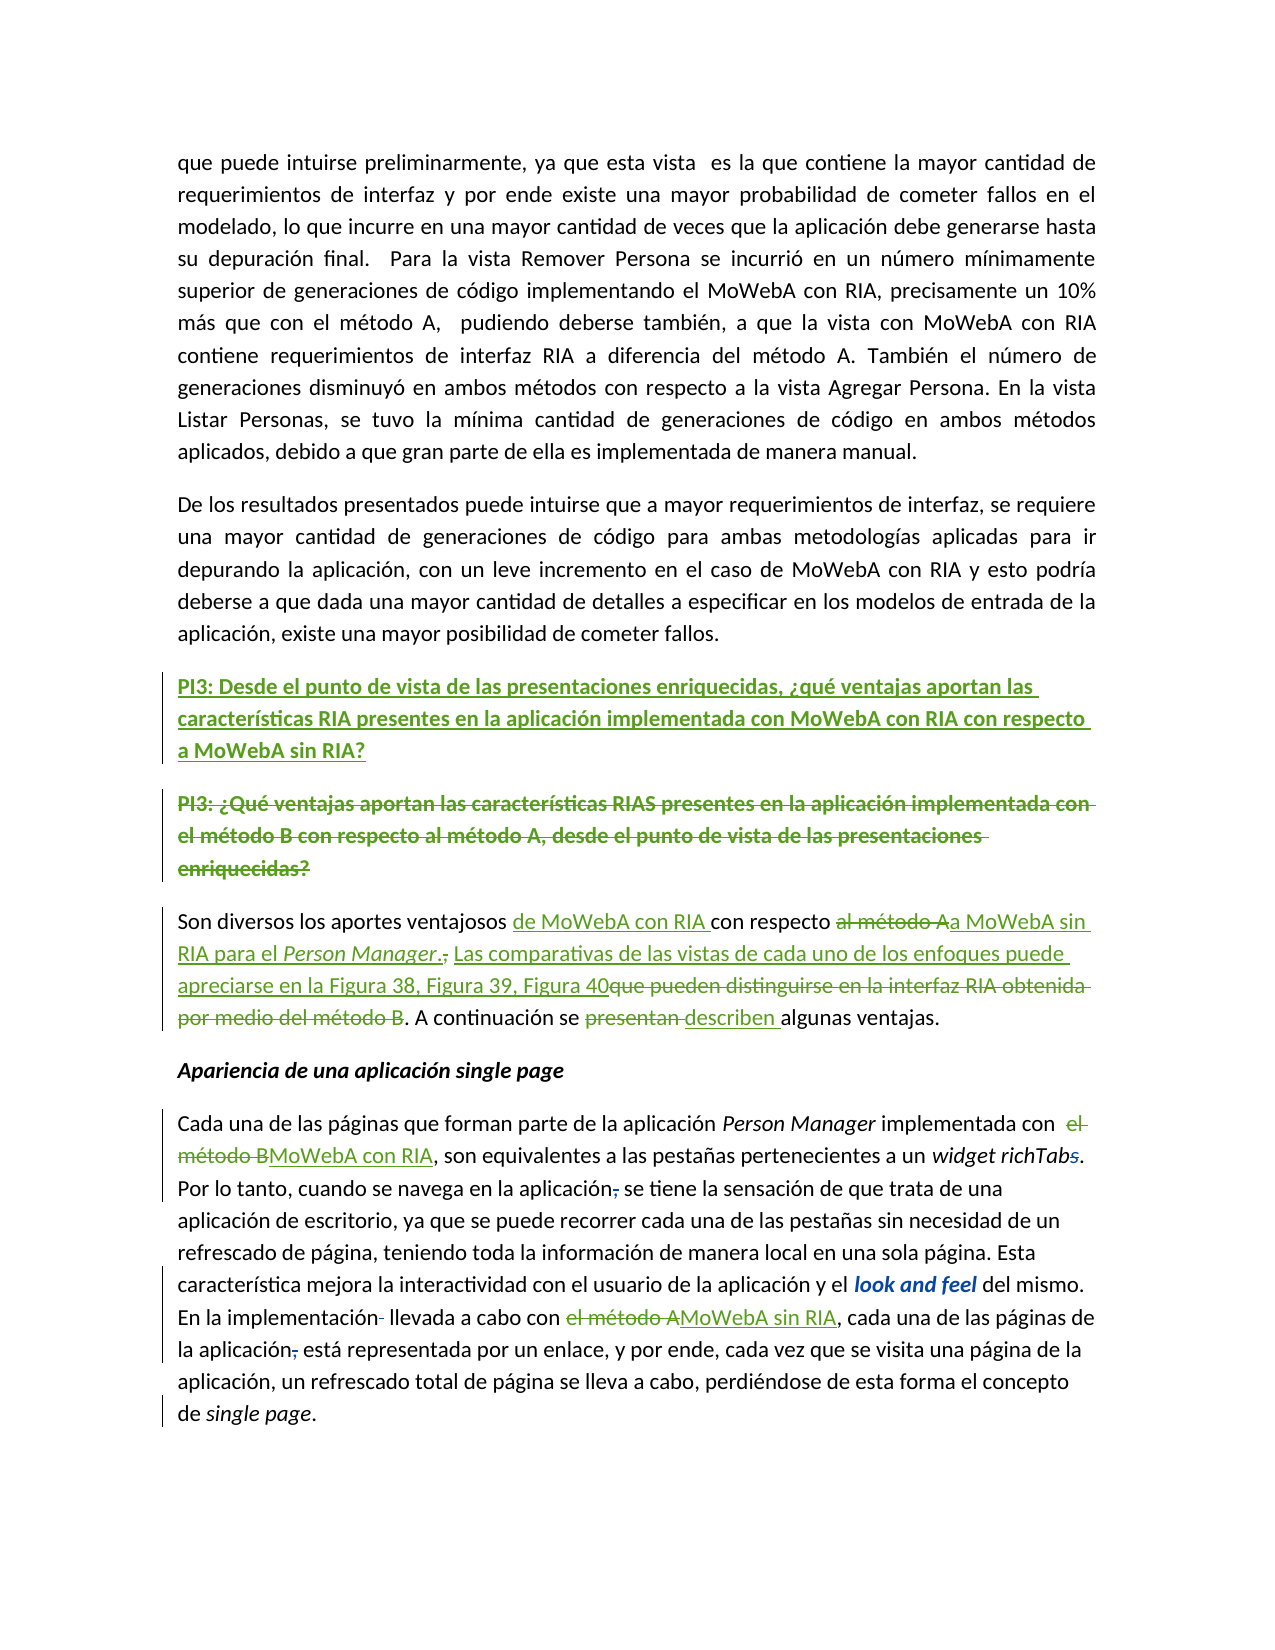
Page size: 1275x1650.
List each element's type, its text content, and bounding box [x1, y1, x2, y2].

text Apariencia de una aplicación single page [177, 1056, 1098, 1084]
text Son diversos los aportes ventajosos con respecto . A continuación se algunas ventajas. [177, 907, 1098, 1031]
text De los resultados presentados puede intuirse que a mayor requerimientos de interfaz, se requiere una mayor cantidad de generaciones de código para ambas metodologías aplicadas para ir depurando la aplicación, con un leve incremento en el caso de MoWebA con RIA y esto podría deberse a que dada una mayor cantidad de detalles a especificar en los modelos de entrada de la aplicación, existe una mayor posibilidad de cometer fallos. [177, 490, 1098, 647]
text Cada una de las páginas que forman parte de la aplicación Person Manager implementada con , son equivalentes a las pestañas pertenecientes a un widget richTab. Por lo tanto, cuando se navega en la aplicación se tiene la sensación de que trata de una aplicación de escritorio, ya que se puede recorrer cada una de las pestañas sin necesidad de un refrescado de página, teniendo toda la información de manera local en una sola página. Esta característica mejora la interactividad con el usuario de la aplicación y el look and feel del mismo. En la implementación llevada a cabo con , cada una de las páginas de la aplicación está representada por un enlace, y por ende, cada vez que se visita una página de la aplicación, un refrescado total de página se lleva a cabo, perdiéndose de esta forma el concepto de single page. [177, 1109, 1098, 1427]
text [177, 148, 1098, 465]
